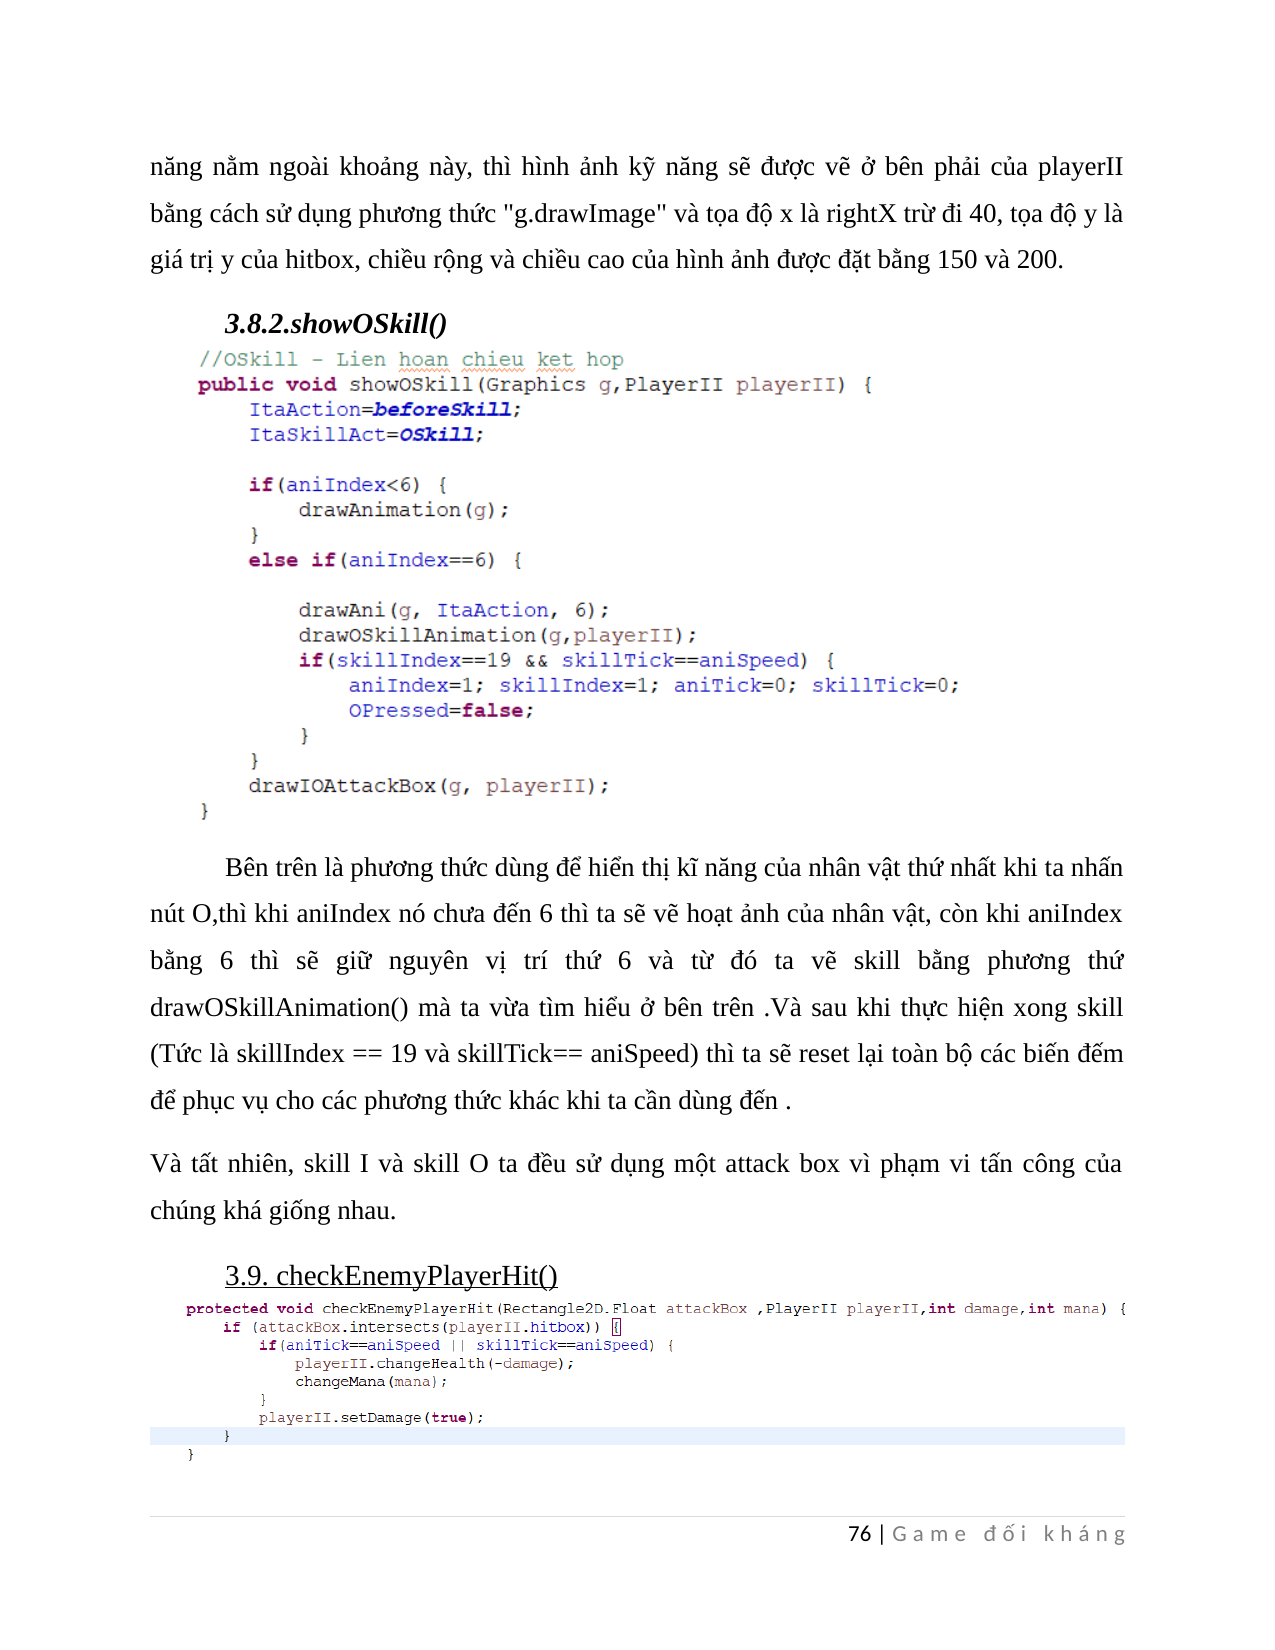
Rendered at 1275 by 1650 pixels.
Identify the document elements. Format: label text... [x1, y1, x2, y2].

subtitle 3.9. checkEnemyPlayerHit() [150, 1258, 1125, 1291]
subtitle 3.8.2.showOSkill() [150, 307, 1125, 340]
picture [150, 342, 963, 821]
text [150, 150, 1125, 274]
picture [150, 1293, 1125, 1470]
text Bên trên là phương thức dùng để hiển thị kĩ năng của nhân vật thứ nhất khi ta nhấn nút O,thì khi aniIndex nó chưa đến 6 thì ta sẽ vẽ hoạt ảnh của nhân vật, còn khi aniIndex bằng 6 thì sẽ giữ nguyên vị trí thứ 6 và từ đó ta vẽ skill bằng phương thứ drawOSkillAnimation() mà ta vừa tìm hiểu ở bên trên .Và sau khi thực hiện xong skill (Tức là skillIndex == 19 và skillTick== aniSpeed) thì ta sẽ reset lại toàn bộ các biến đếm để phục vụ cho các phương thức khác khi ta cần dùng đến . [150, 851, 1125, 1115]
text Và tất nhiên, skill I và skill O ta đều sử dụng một attack box vì phạm vi tấn công của chúng khá giống nhau. [150, 1148, 1125, 1225]
